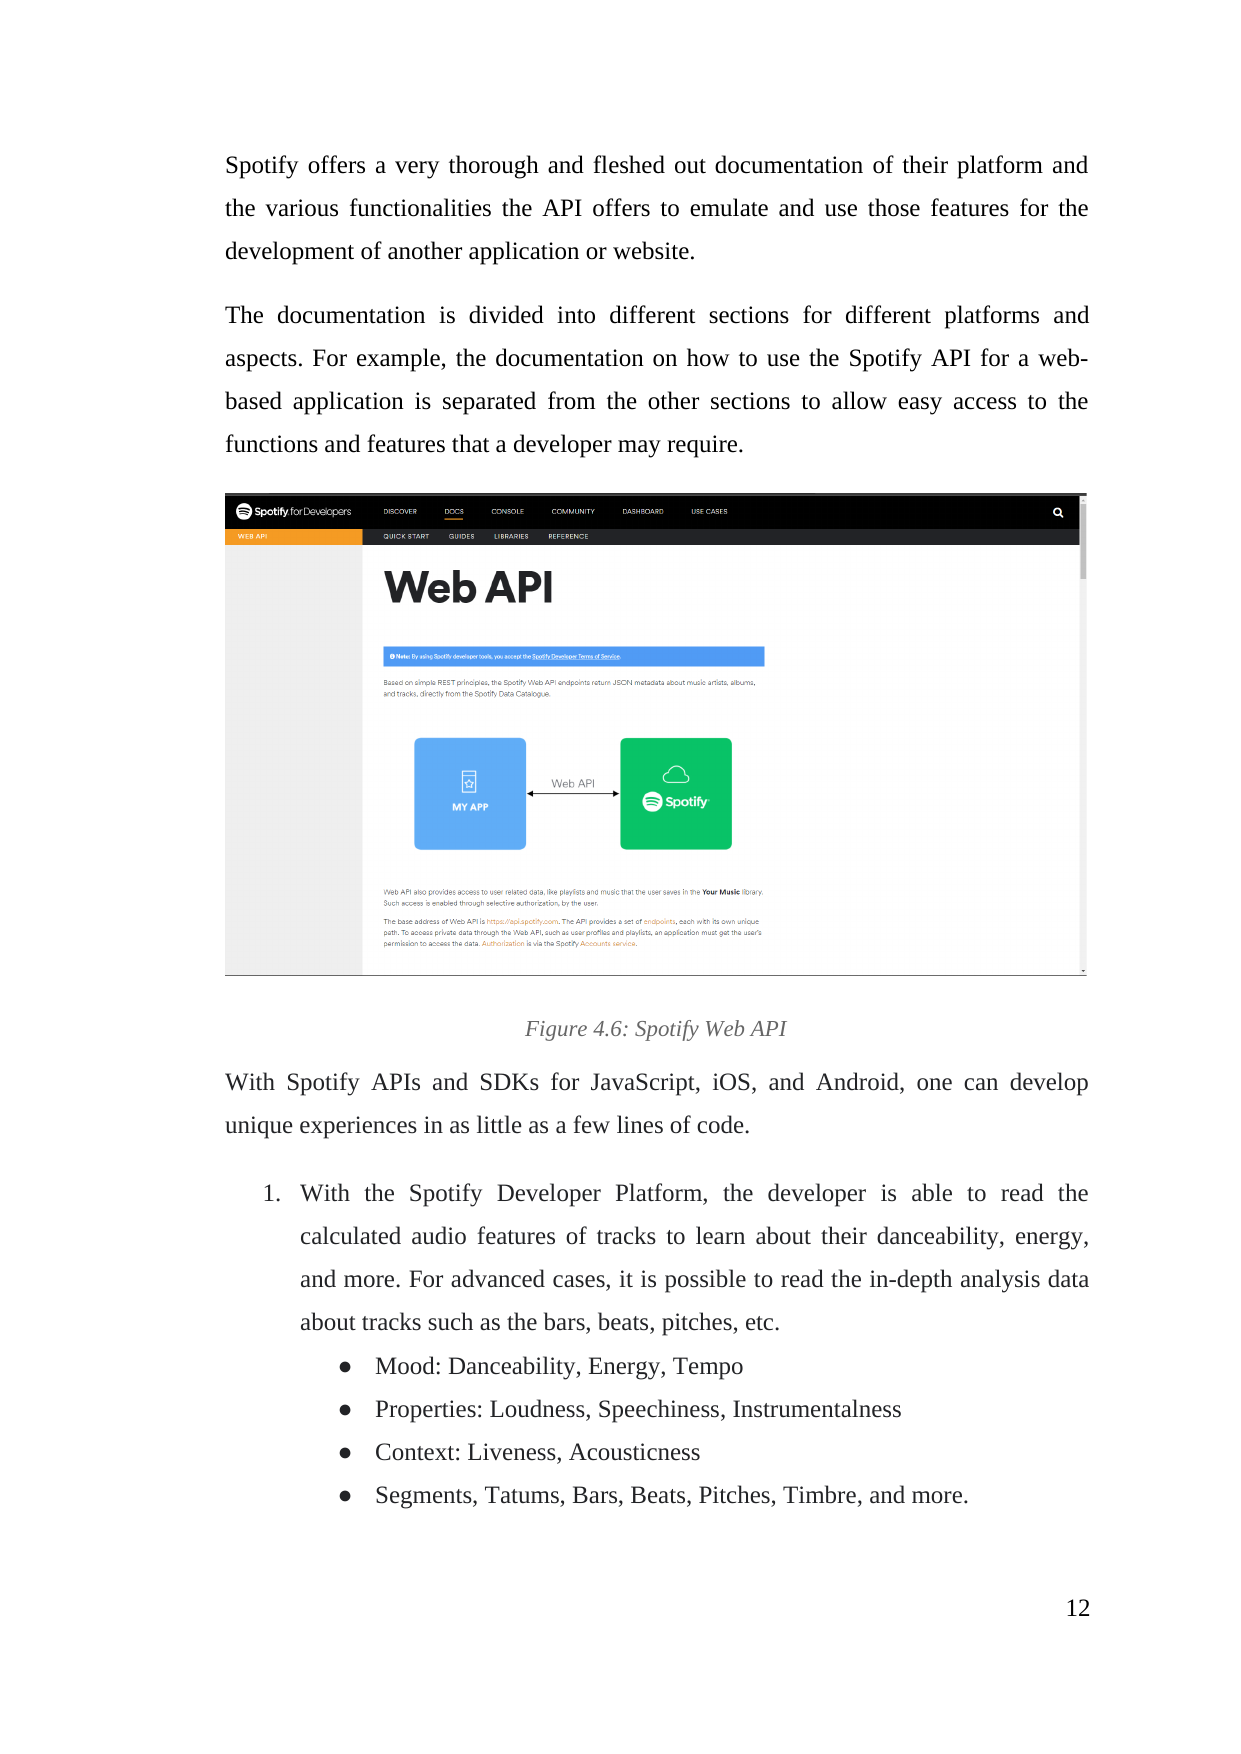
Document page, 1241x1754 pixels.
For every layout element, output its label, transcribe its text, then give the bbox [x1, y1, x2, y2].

subtitle Figure 4.6: Spotify Web API [225, 1015, 1090, 1041]
text The documentation is divided into different sections for different platforms and aspects. For example, the documentation on how to use the Spotify API for a web-based application is separated from the other sections to allow easy access to the functions and features that a developer may require. [225, 300, 1090, 458]
list Mood: Danceability, Energy, Tempo [337, 1351, 1090, 1379]
list Segments, Tatums, Bars, Beats, Pitches, Timbre, and more. [337, 1480, 1090, 1509]
list Properties: Loudness, Speechiness, Instrumentalness [337, 1394, 1090, 1423]
picture [225, 493, 1087, 976]
text Spotify offers a very thorough and fleshed out documentation of their platform and the various functionalities the API offers to emulate and use those features for the development of another application or website. [225, 150, 1090, 265]
list Context: Liveness, Acousticness [337, 1437, 1090, 1466]
text With Spotify APIs and SDKs for JavaScript, iOS, and Android, one can develop unique experiences in as little as a few lines of code. [225, 1067, 1090, 1139]
list With the Spotify Developer Platform, the developer is able to read the calculated audio features of tracks to learn about their danceability, energy, and more. For advanced cases, it is possible to read the in-depth analysis data about tracks such as the bars, beats, pitches, etc. [262, 1178, 1090, 1336]
